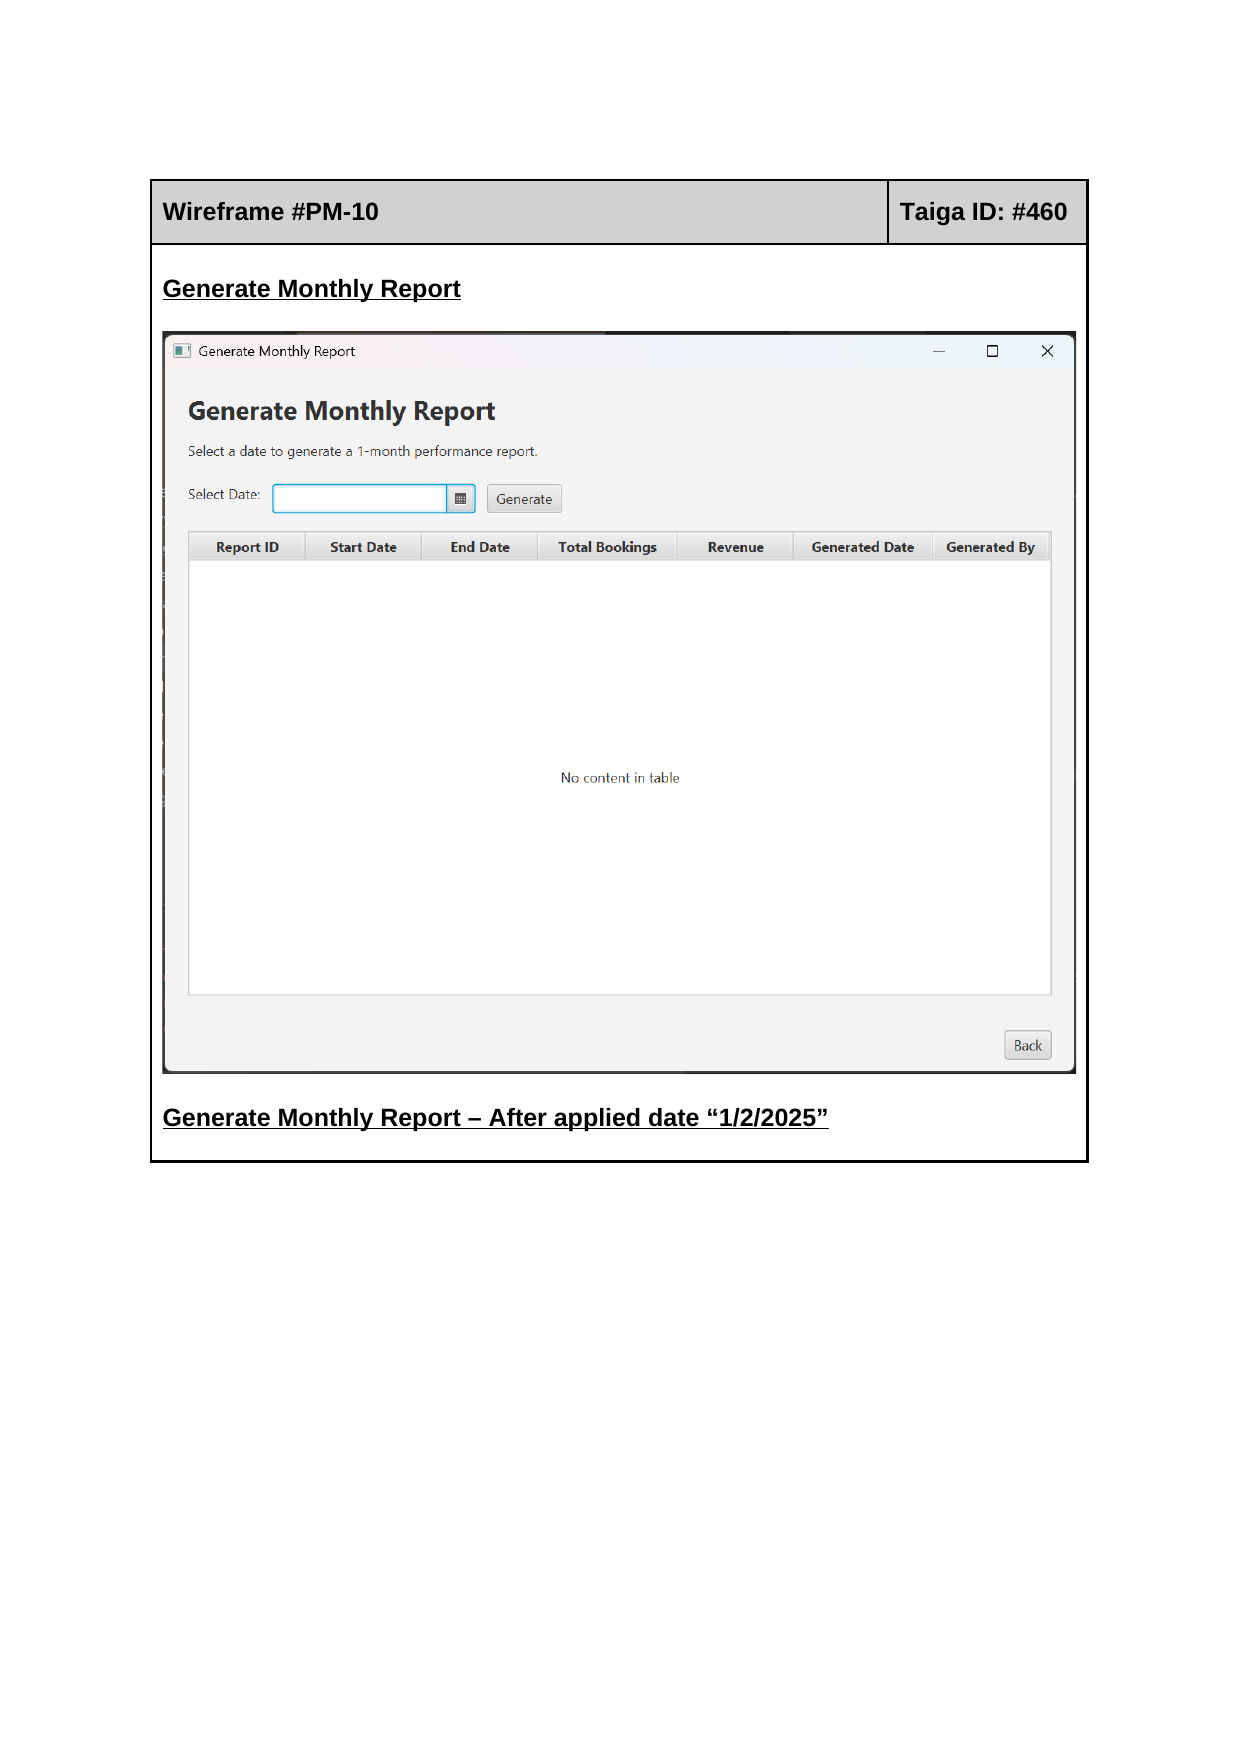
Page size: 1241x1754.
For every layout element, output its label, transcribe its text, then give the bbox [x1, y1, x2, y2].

table_header Taiga ID: #460 [889, 181, 1086, 243]
table_cell Generate Monthly Report Generate Monthly Report – After applied date “1/2/2025” [152, 245, 1086, 1160]
picture [162, 331, 1077, 1074]
table_header Wireframe #PM-10 [152, 181, 887, 243]
